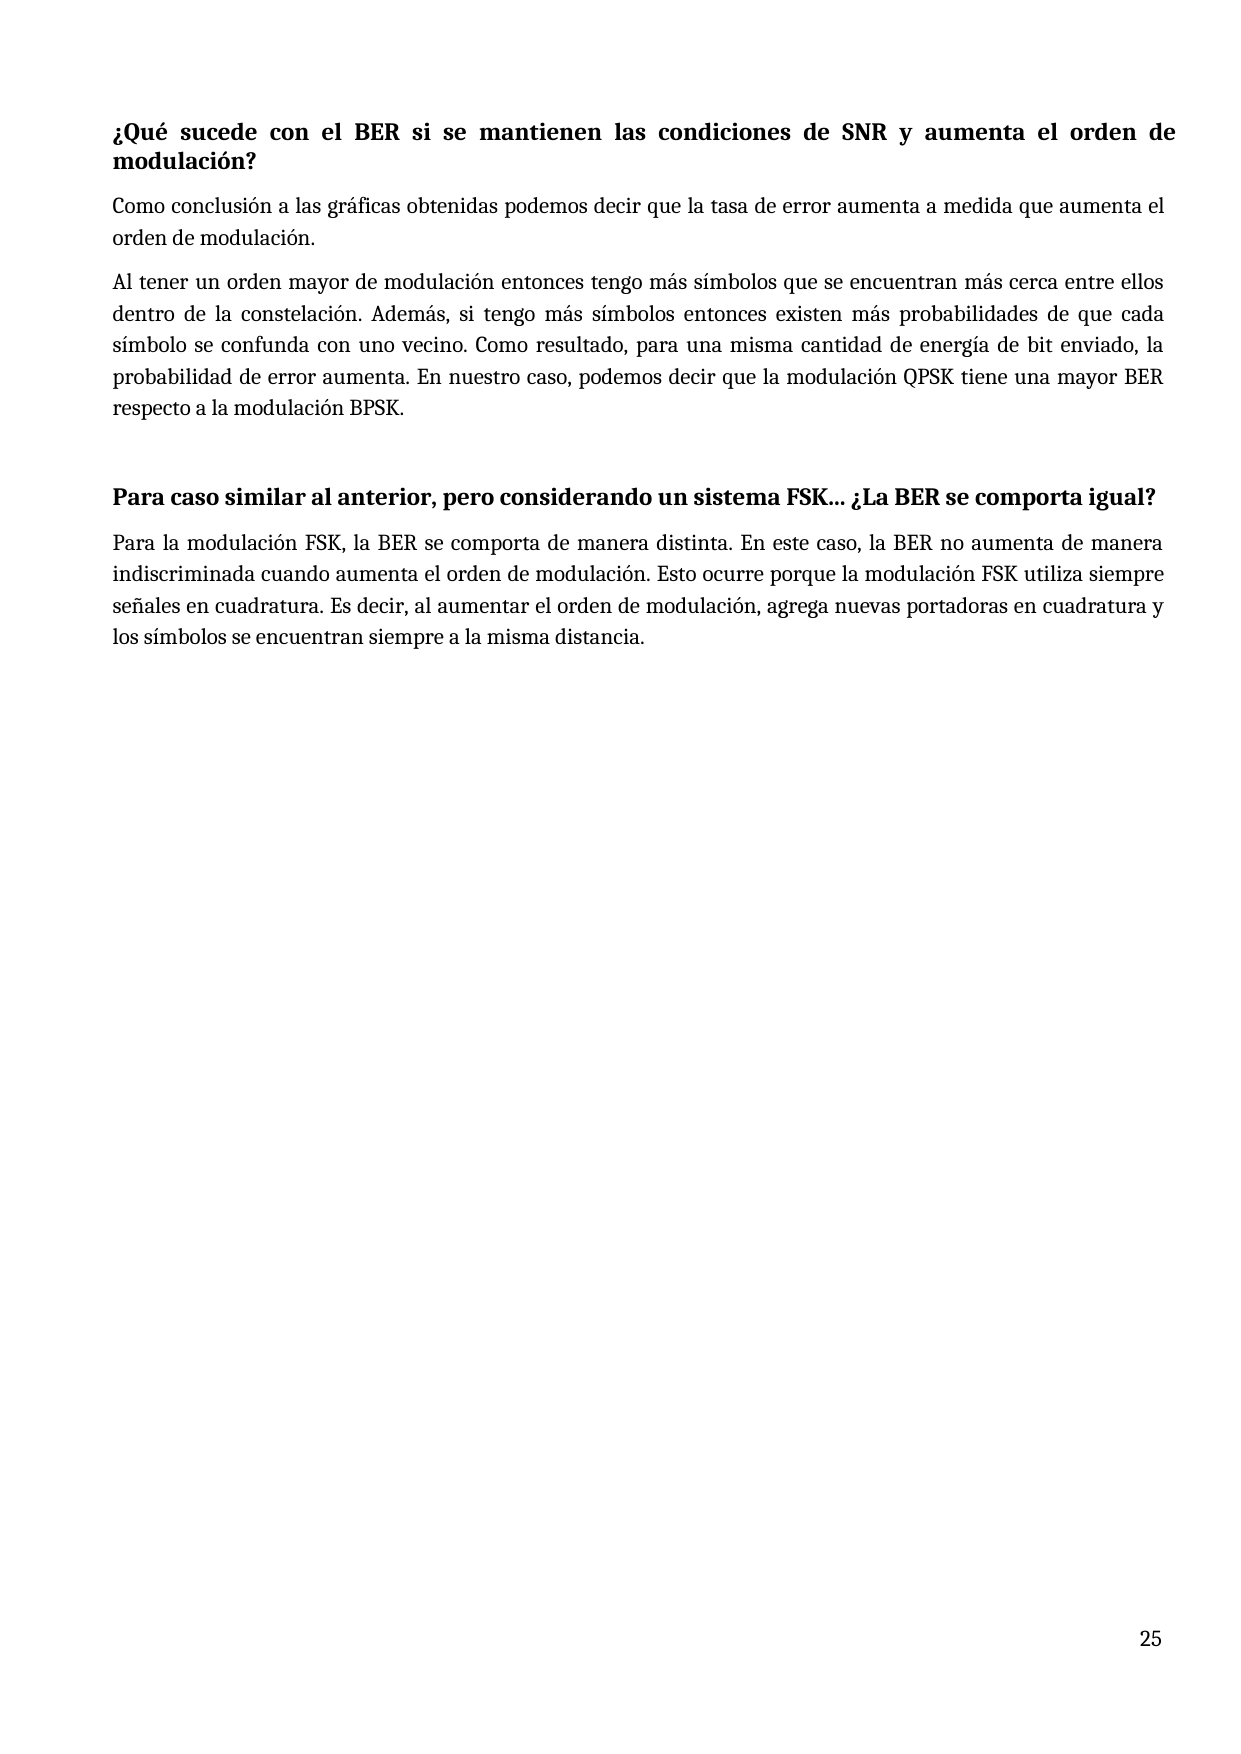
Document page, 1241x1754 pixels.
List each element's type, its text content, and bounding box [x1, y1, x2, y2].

text Al tener un orden mayor de modulación entonces tengo más símbolos que se encuentran más cerca entre ellos dentro de la constelación. Además, si tengo más símbolos entonces existen más probabilidades de que cada símbolo se confunda con uno vecino. Como resultado, para una misma cantidad de energía de bit enviado, la probabilidad de error aumenta. En nuestro caso, podemos decir que la modulación QPSK tiene una mayor BER respecto a la modulación BPSK. [112, 269, 1166, 421]
text Para la modulación FSK, la BER se comporta de manera distinta. En este caso, la BER no aumenta de manera indiscriminada cuando aumenta el orden de modulación. Esto ocurre porque la modulación FSK utiliza siempre señales en cuadratura. Es decir, al aumentar el orden de modulación, agrega nuevas portadoras en cuadratura y los símbolos se encuentran siempre a la misma distancia. [112, 529, 1166, 651]
subtitle ¿Qué sucede con el BER si se mantienen las condiciones de SNR y aumenta el orden de modulación? [112, 118, 1178, 175]
text Como conclusión a las gráficas obtenidas podemos decir que la tasa de error aumenta a medida que aumenta el orden de modulación. [112, 193, 1166, 251]
subtitle Para caso similar al anterior, pero considerando un sistema FSK... ¿La BER se comporta igual? [112, 483, 1178, 512]
